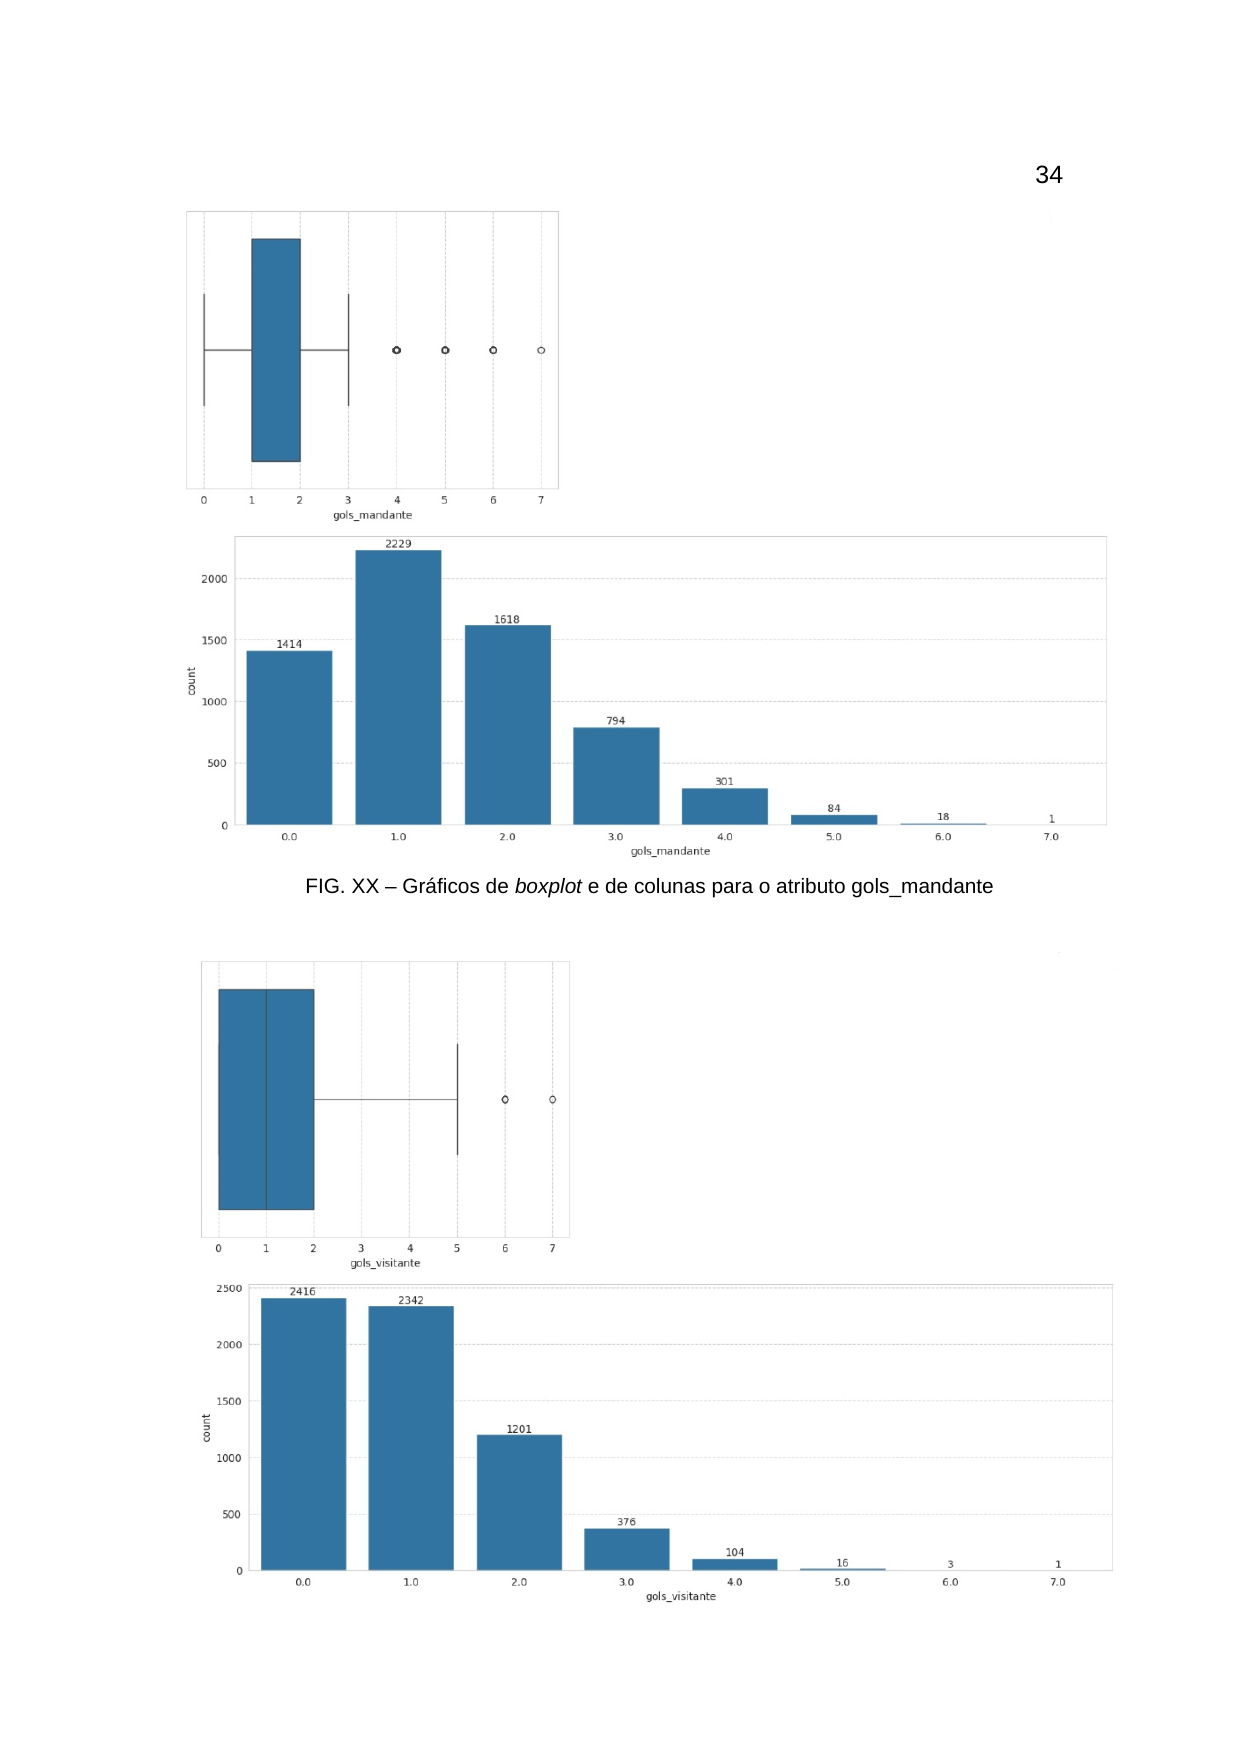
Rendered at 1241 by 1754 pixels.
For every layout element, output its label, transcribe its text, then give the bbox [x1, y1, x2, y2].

picture [177, 203, 1121, 860]
text FIG. XX – Gráficos de boxplot e de colunas para o atributo gols_mandante [177, 874, 1122, 898]
picture [177, 952, 1122, 1605]
